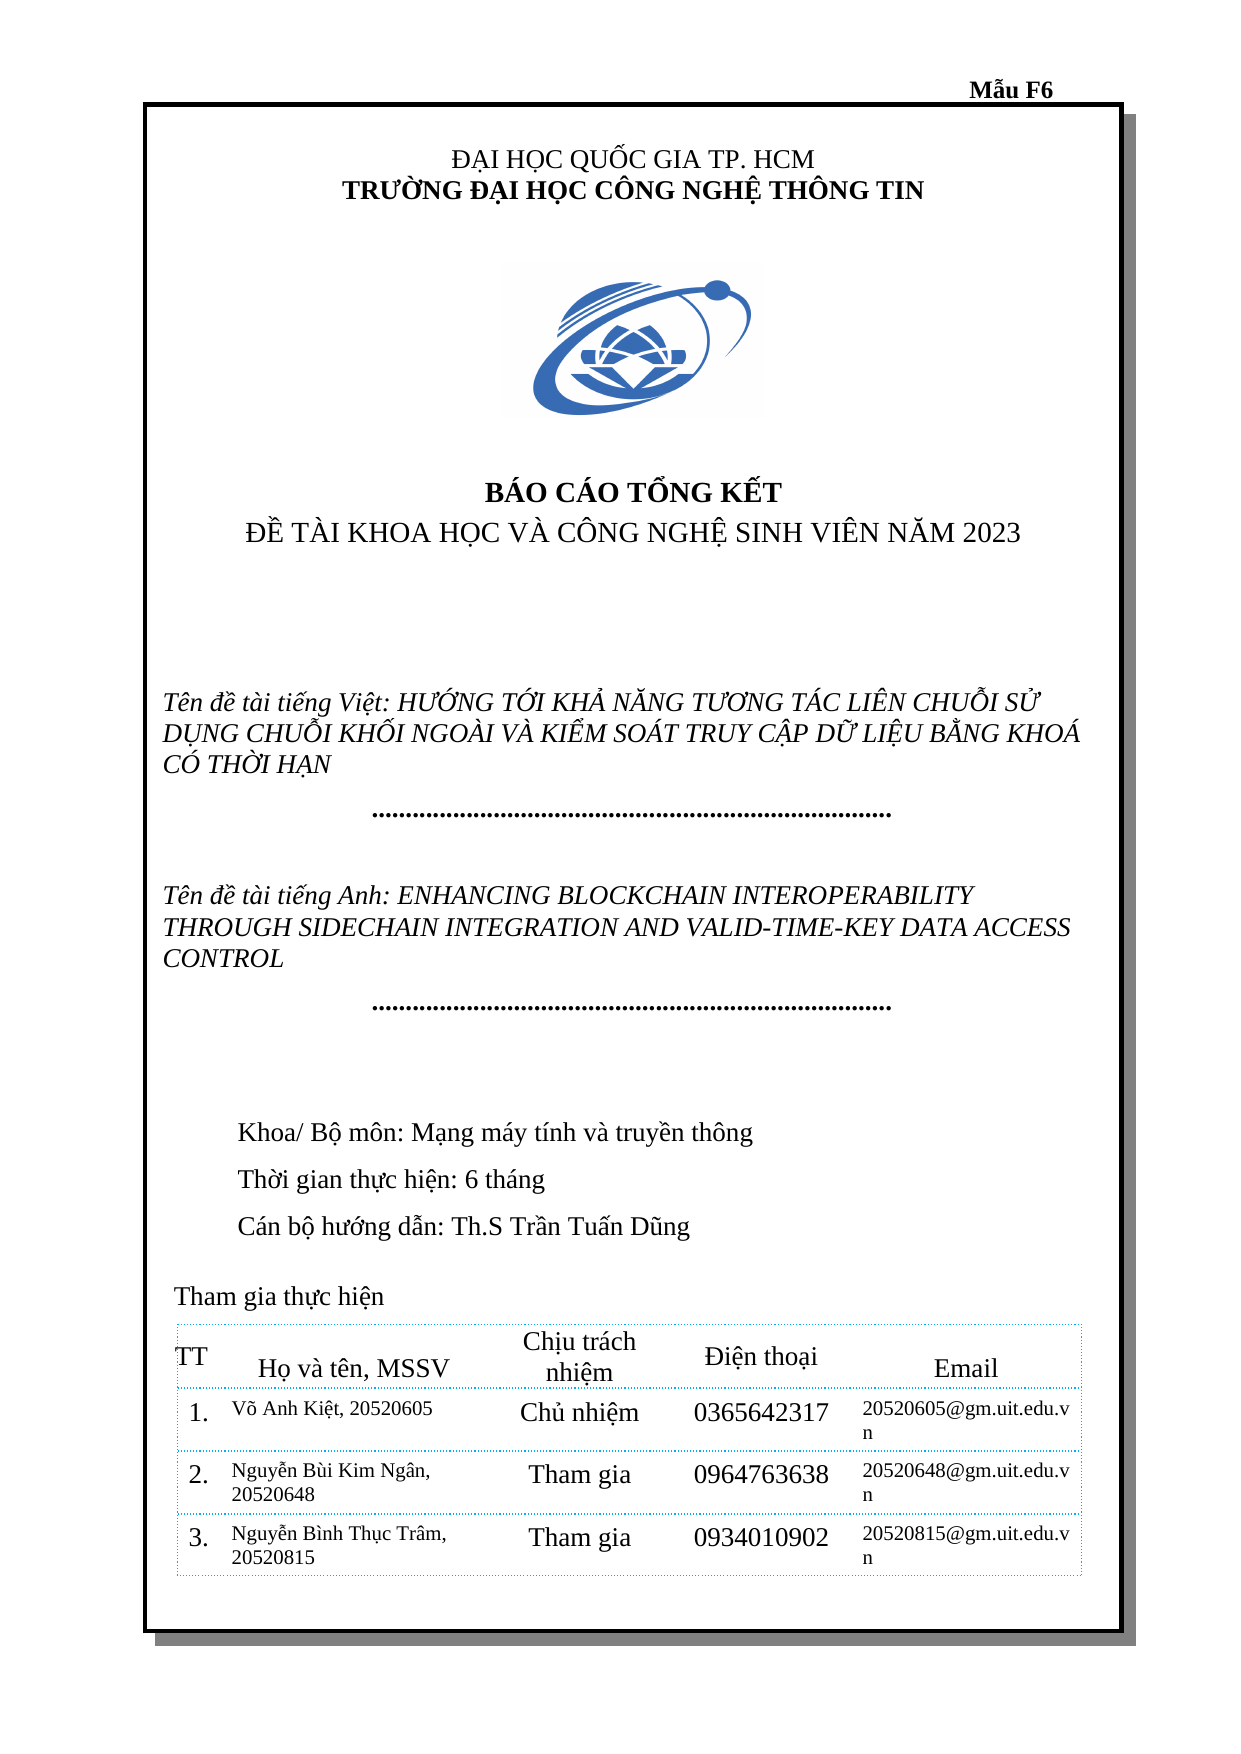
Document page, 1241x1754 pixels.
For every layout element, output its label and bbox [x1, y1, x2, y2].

picture [501, 262, 765, 418]
